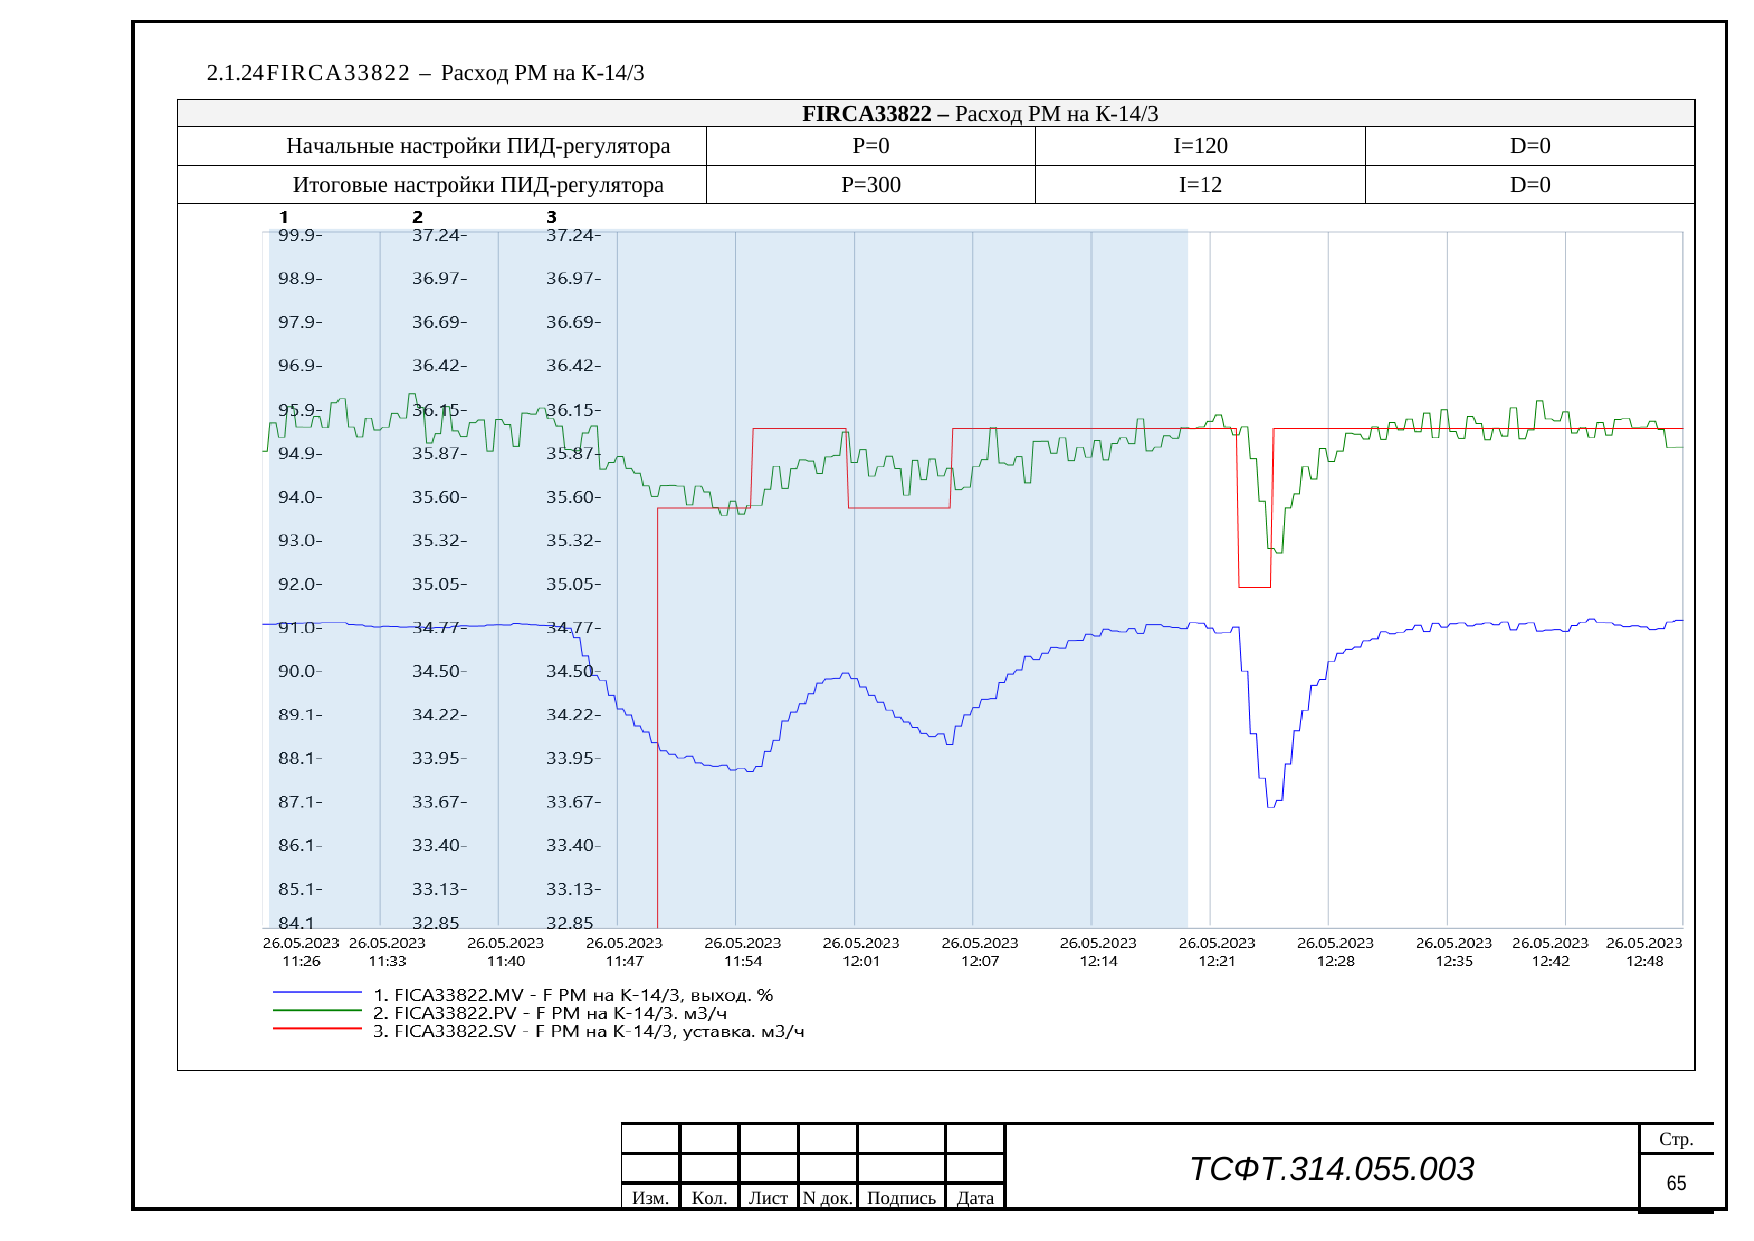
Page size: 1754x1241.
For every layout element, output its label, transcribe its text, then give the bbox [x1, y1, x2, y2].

table_cell P=300 [707, 166, 1035, 203]
table_cell I=120 [1036, 127, 1365, 164]
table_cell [178, 204, 1694, 1070]
table_header FIRCA33822 – Расход РМ на К-14/3 [178, 100, 1694, 126]
text FIRCA33822 – Расход РМ на К-14/3 [207, 59, 1665, 85]
table_cell I=12 [1036, 166, 1365, 203]
table_cell Начальные настройки ПИД-регулятора [178, 127, 706, 164]
table_cell P=0 [707, 127, 1035, 164]
table_cell D=0 [1366, 166, 1694, 203]
picture [262, 204, 1684, 1041]
table_cell D=0 [1366, 127, 1694, 164]
table_cell Итоговые настройки ПИД-регулятора [178, 166, 706, 203]
